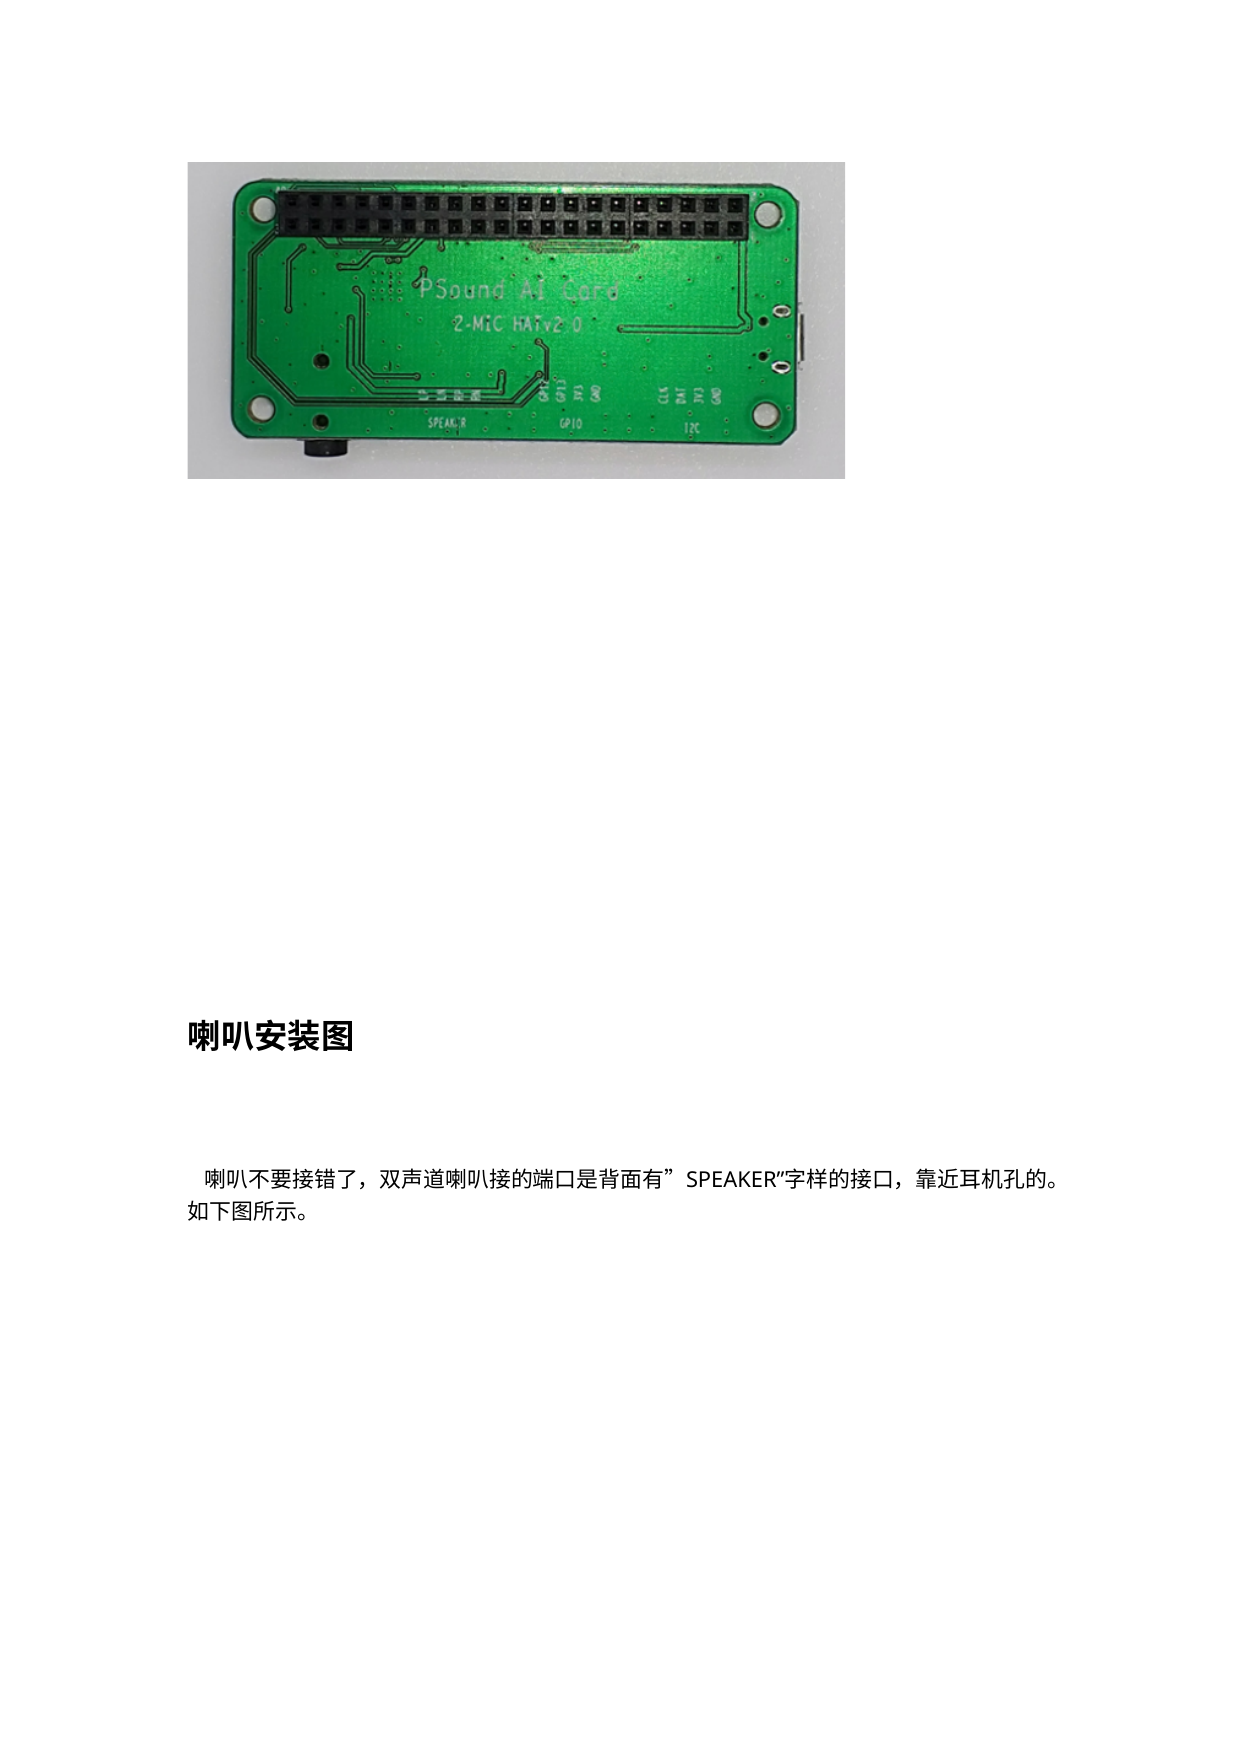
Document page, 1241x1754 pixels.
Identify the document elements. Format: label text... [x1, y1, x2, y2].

text 喇叭不要接错了，双声道喇叭接的端口是背面有”SPEAKER”字样的接口，靠近耳机孔的。 [187, 1161, 1053, 1194]
picture [187, 162, 846, 479]
text 如下图所示。 [187, 1194, 1053, 1226]
subtitle 喇叭安装图 [187, 1002, 1053, 1067]
